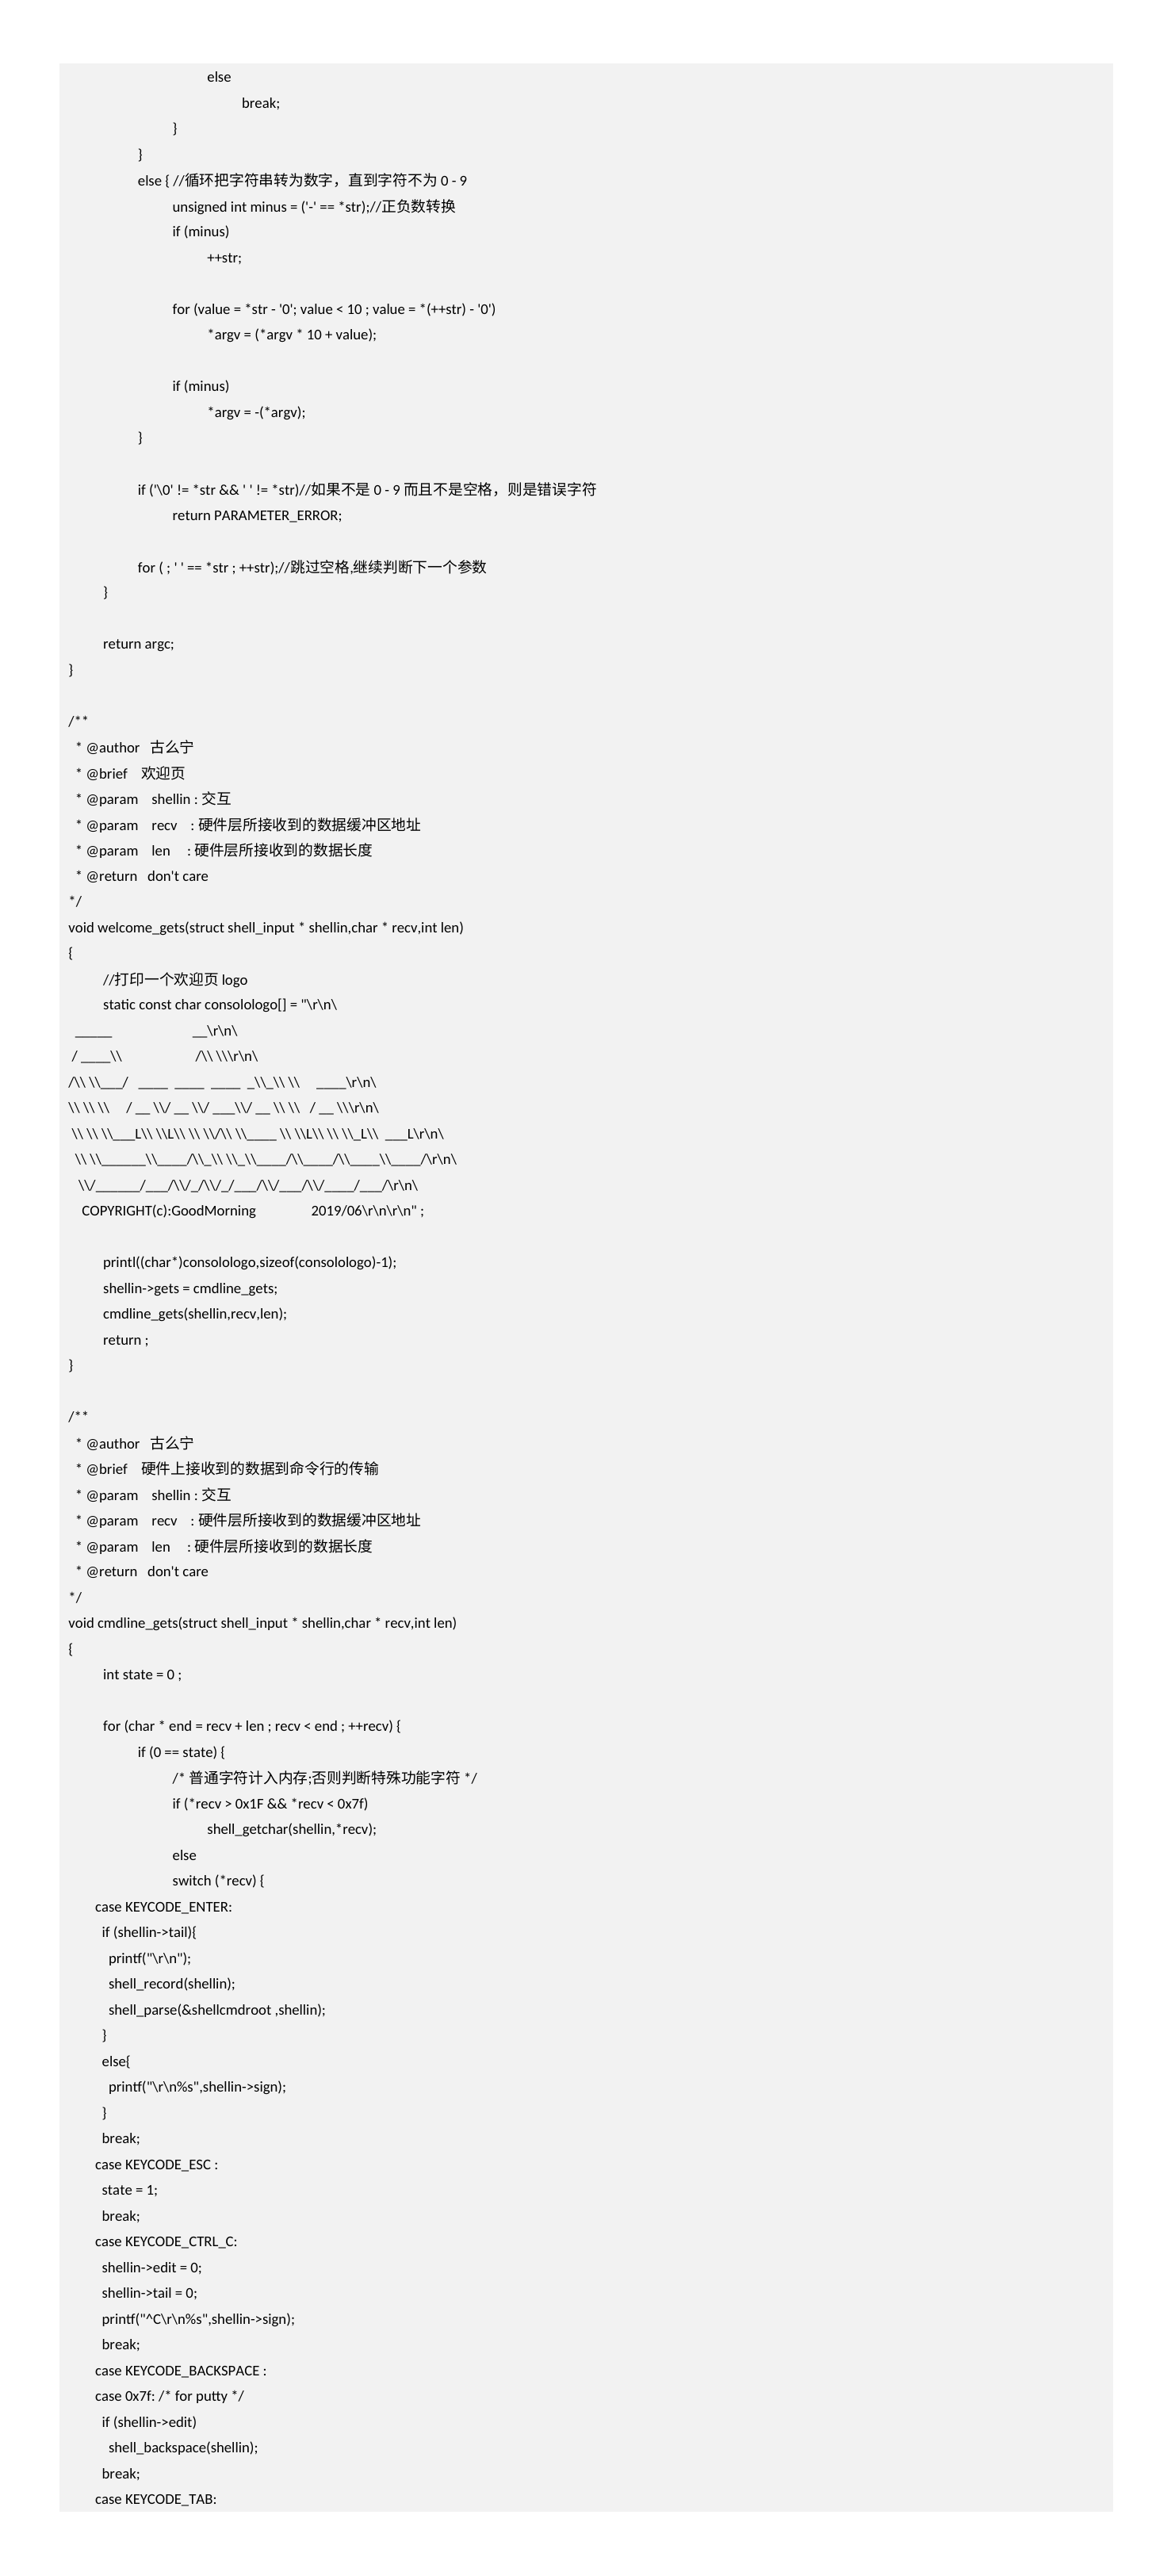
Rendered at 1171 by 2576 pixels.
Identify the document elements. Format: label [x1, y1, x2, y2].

table_header [59, 63, 1113, 2512]
